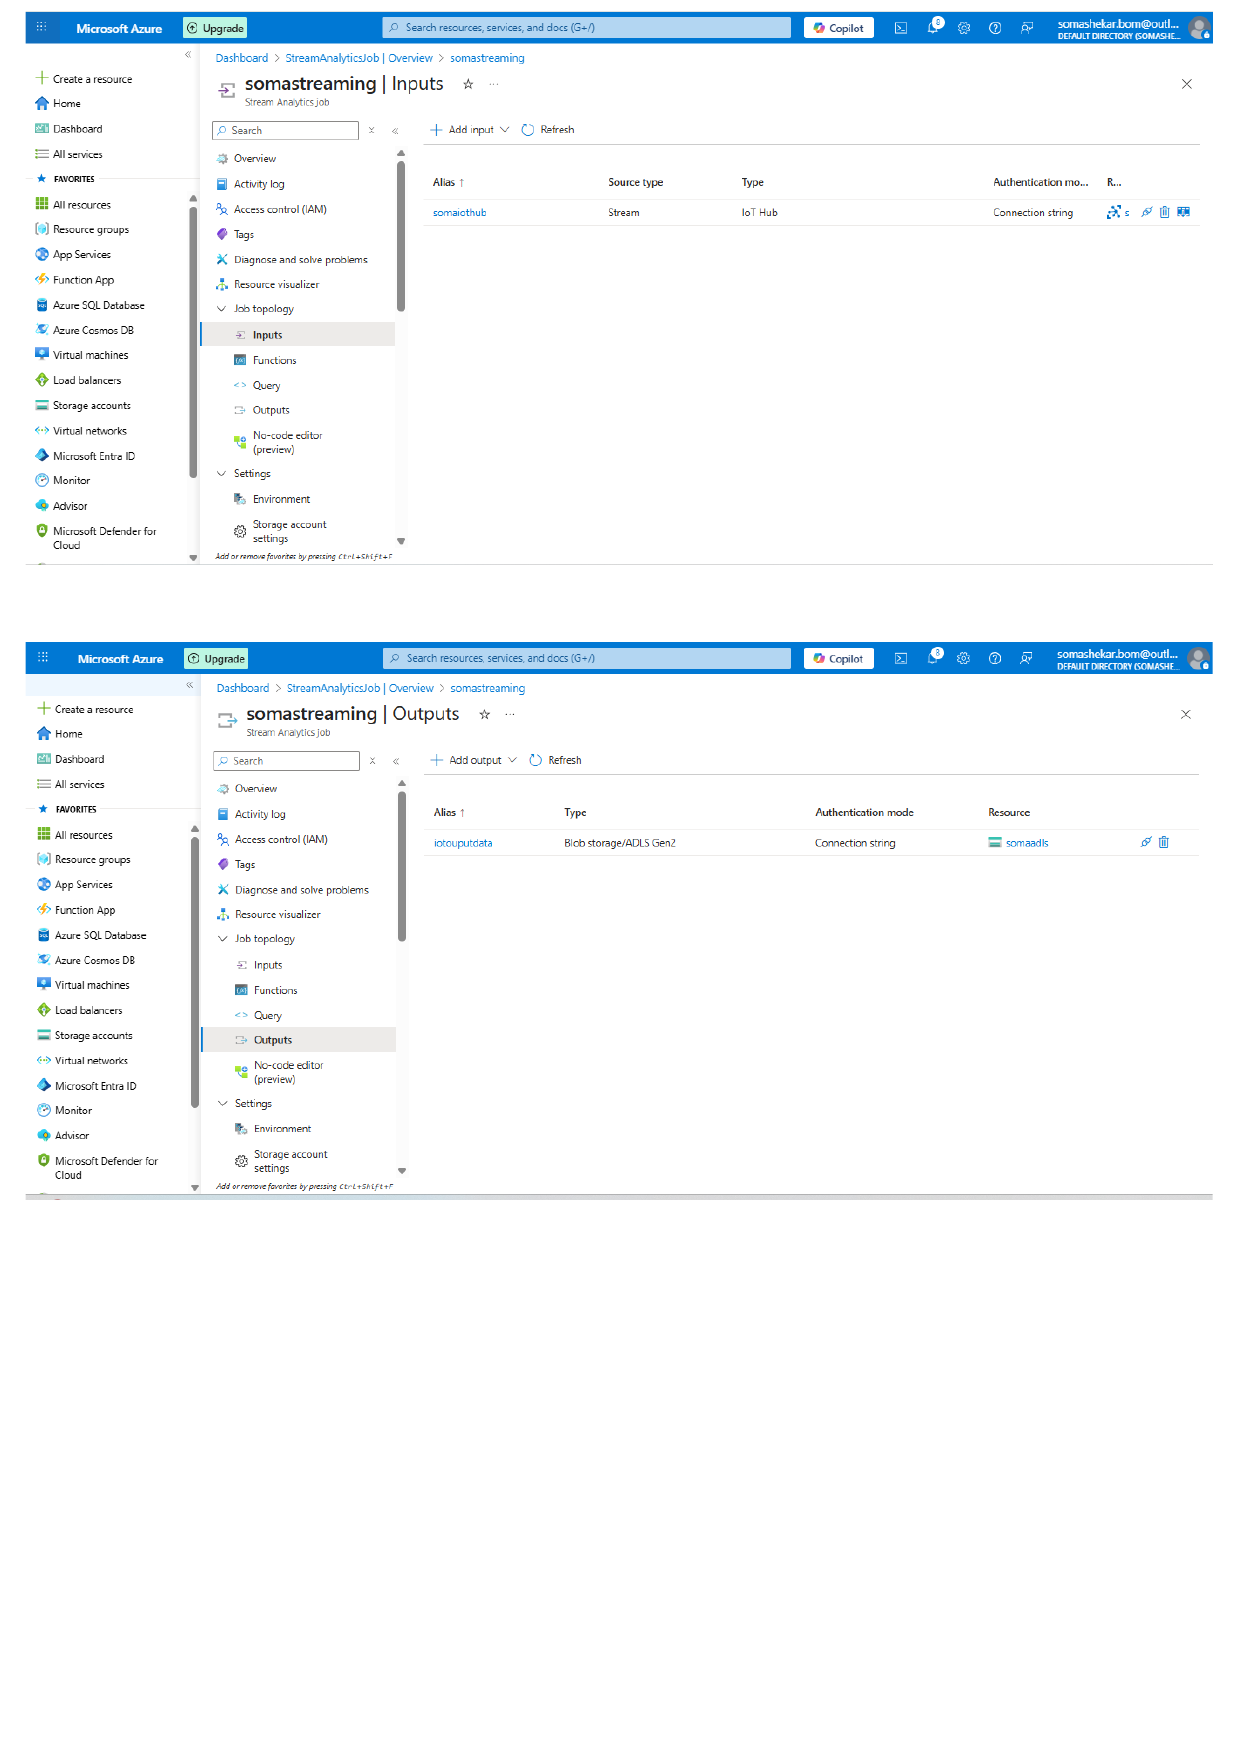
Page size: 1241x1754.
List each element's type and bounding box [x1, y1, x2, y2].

picture [25, 642, 1213, 1200]
picture [25, 9, 1213, 565]
